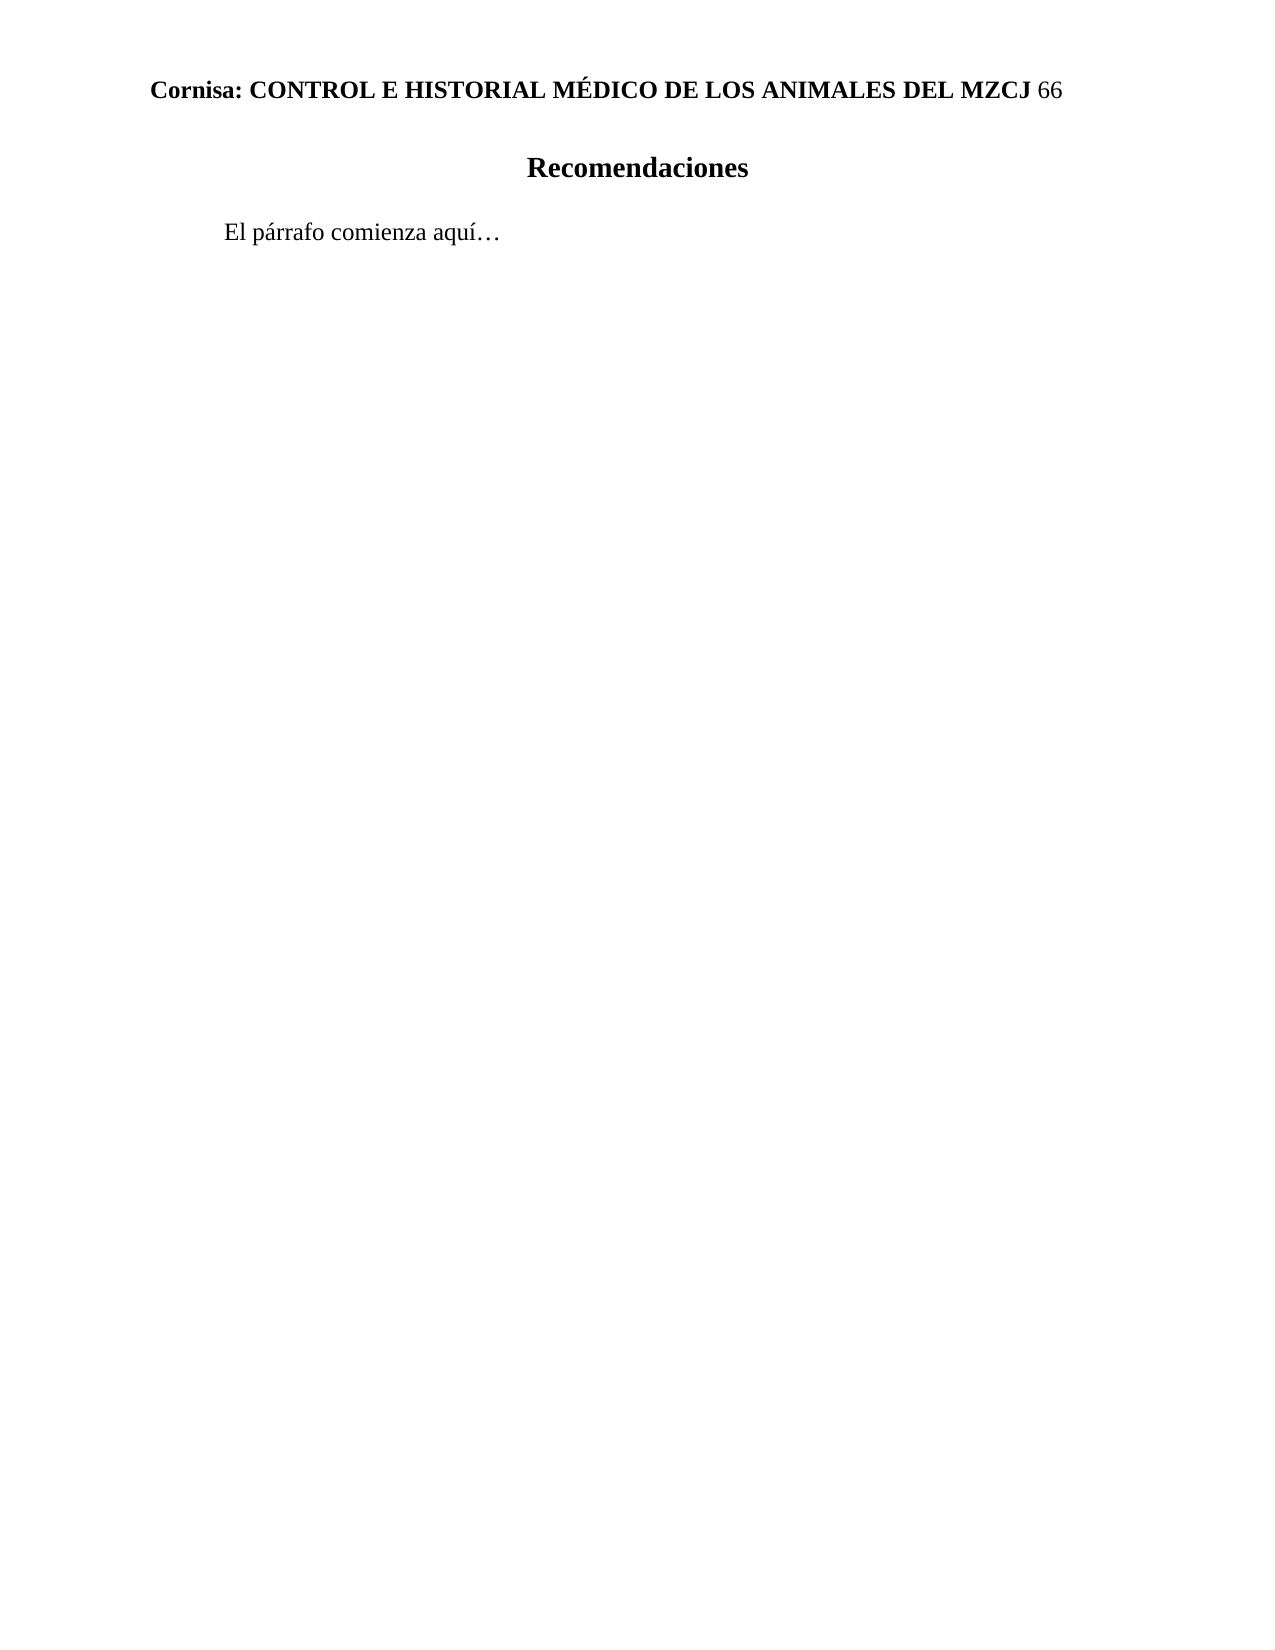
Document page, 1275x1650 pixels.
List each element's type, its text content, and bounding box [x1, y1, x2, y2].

text El párrafo comienza aquí… [150, 217, 1125, 246]
subtitle Recomendaciones [150, 150, 1125, 183]
